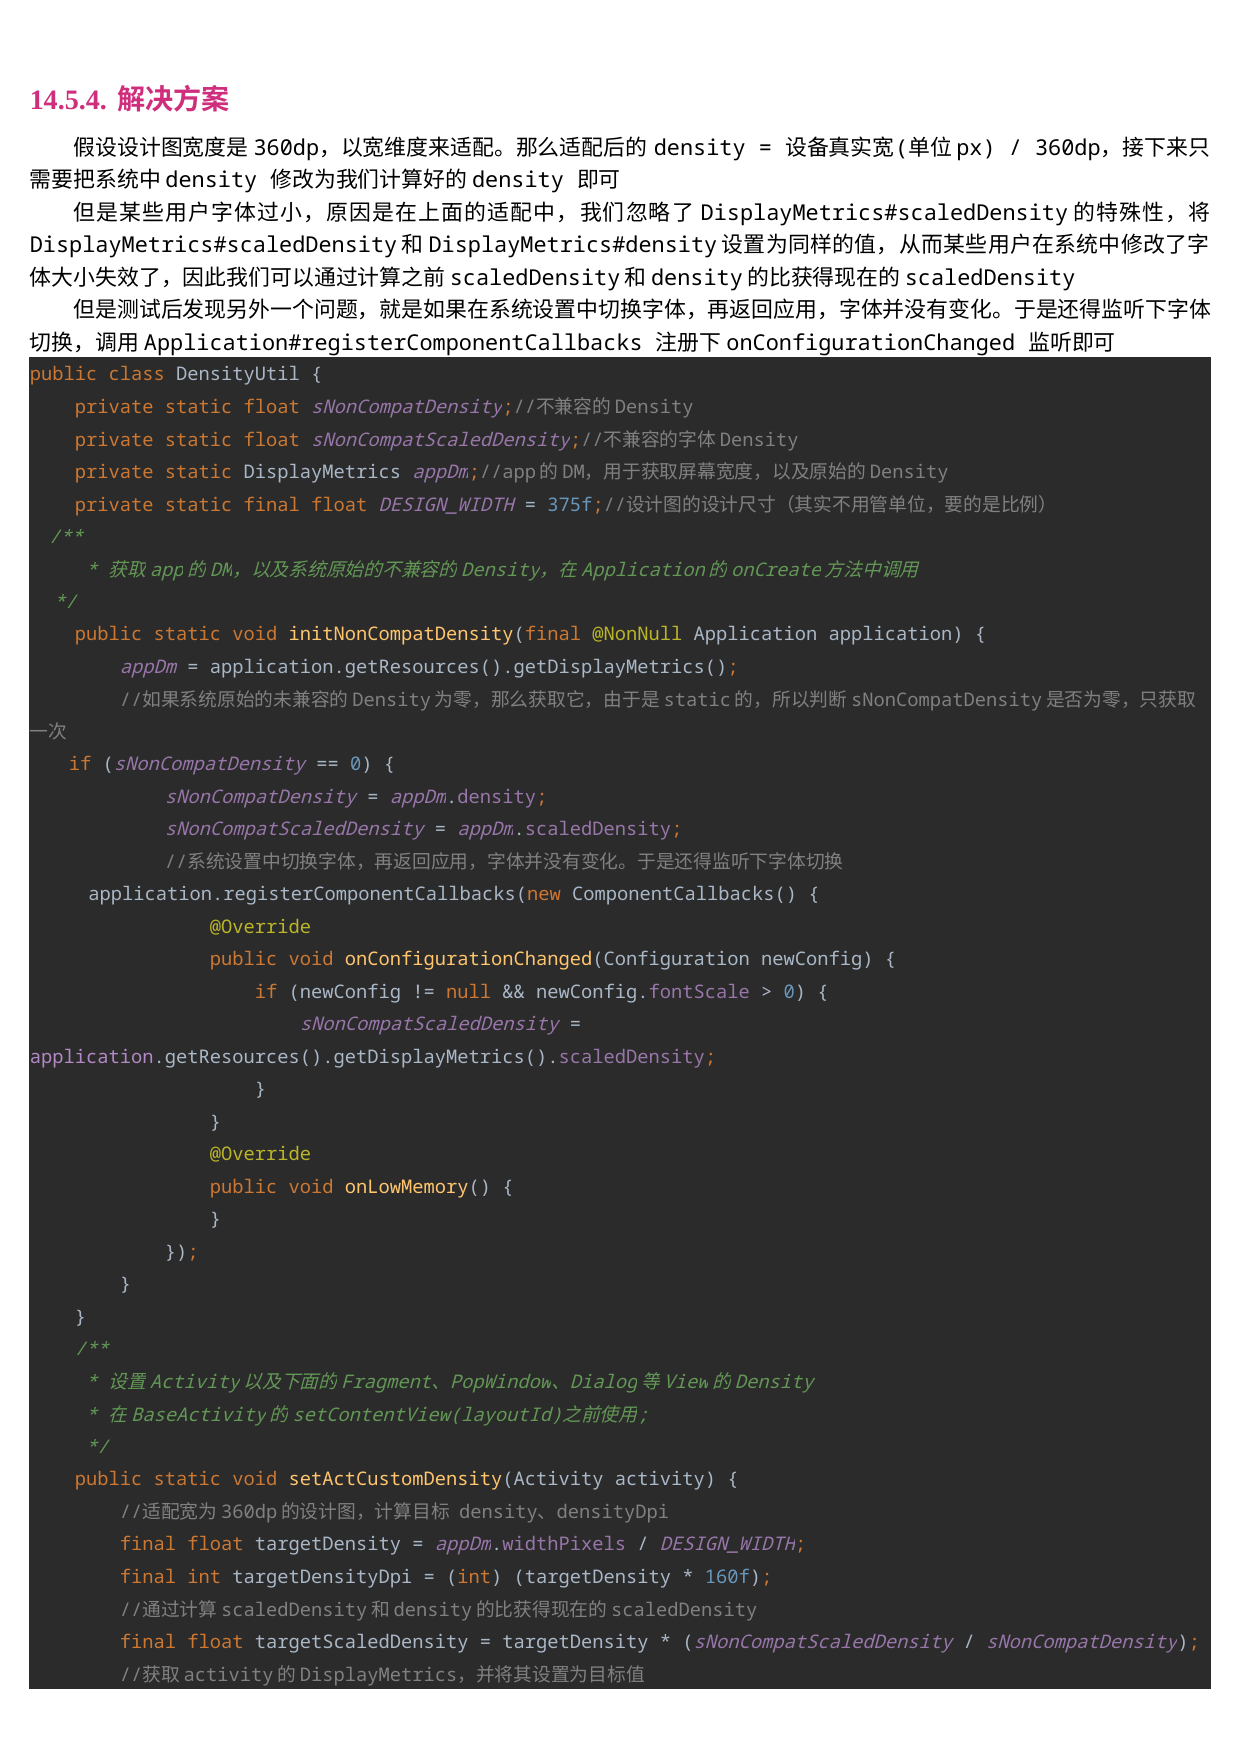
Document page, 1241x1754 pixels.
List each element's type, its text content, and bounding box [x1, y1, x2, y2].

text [29, 357, 1211, 1689]
text 但是测试后发现另外一个问题，就是如果在系统设置中切换字体，再返回应用，字体并没有变化。于是还得监听下字体切换，调用 Application#registerComponentCallbacks 注册下 onConfigurationChanged 监听即可 [29, 292, 1211, 357]
subtitle 解决方案 [29, 64, 1211, 129]
text 但是某些用户字体过小，原因是在上面的适配中，我们忽略了DisplayMetrics#scaledDensity的特殊性，将DisplayMetrics#scaledDensity和DisplayMetrics#density设置为同样的值，从而某些用户在系统中修改了字体大小失效了，因此我们可以通过计算之前scaledDensity和density的比获得现在的scaledDensity [29, 194, 1211, 292]
text 假设设计图宽度是360dp，以宽维度来适配。那么适配后的 density = 设备真实宽(单位px) / 360dp，接下来只需要把系统中density 修改为我们计算好的 density 即可 [29, 129, 1211, 194]
